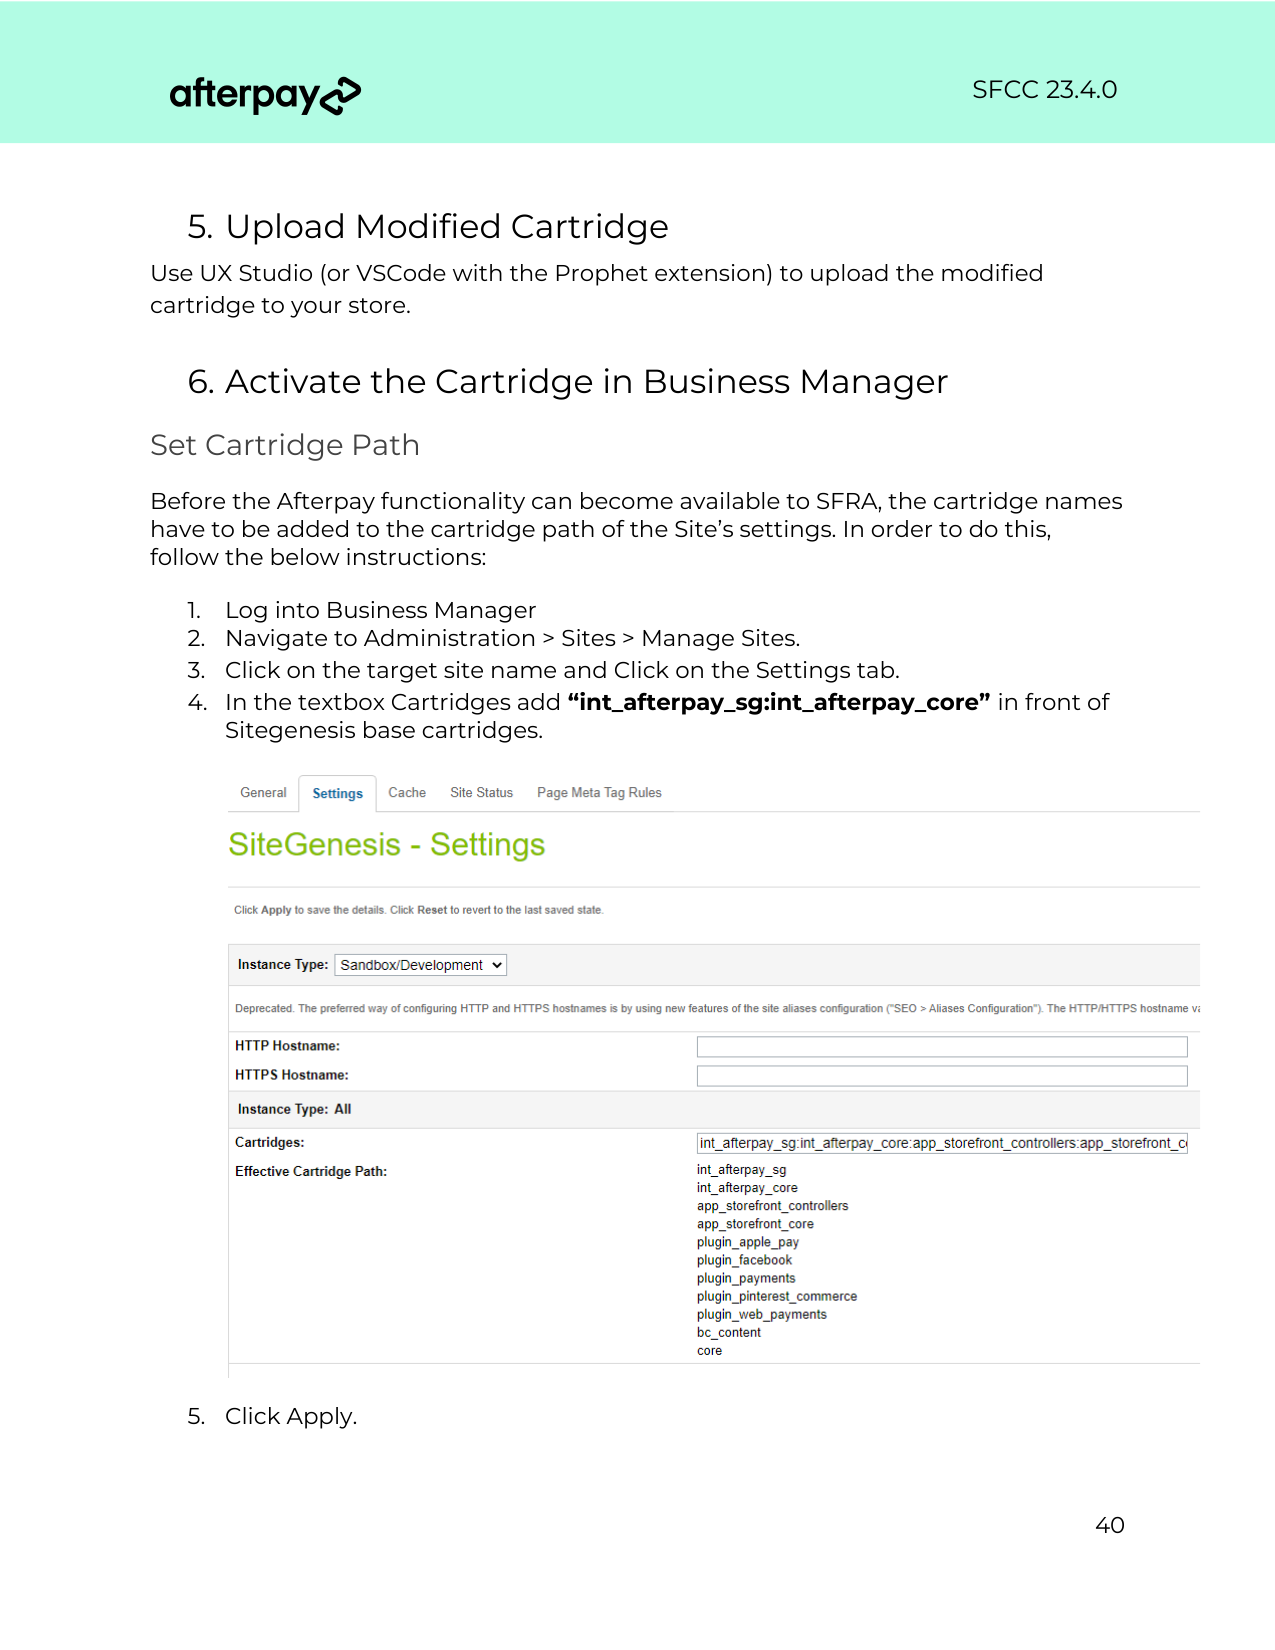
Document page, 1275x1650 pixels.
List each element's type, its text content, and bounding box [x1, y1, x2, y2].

list Click on the target site name and Click on the Settings tab. [187, 656, 1125, 684]
picture [134, 48, 397, 144]
list In the textbox Cartridges add “int_afterpay_sg:int_afterpay_core” in front of Sitegenesis base cartridges. [187, 688, 1125, 744]
text Before the Afterpay functionality can become available to SFRA, the cartridge names have to be added to the cartridge path of the Site’s settings. In order to do this, follow the below instructions: [150, 487, 1125, 571]
list Log into Business Manager [187, 596, 1125, 624]
picture [225, 768, 1200, 1378]
subtitle Activate the Cartridge in Business Manager [187, 361, 1125, 402]
text Use UX Studio (or VSCode with the Prophet extension) to upload the modified cartridge to your store. [150, 259, 1125, 319]
list Click Apply. [187, 1402, 1125, 1430]
subtitle Set Cartridge Path [150, 427, 1125, 462]
list Navigate to Administration > Sites > Manage Sites. [187, 624, 1125, 652]
subtitle Upload Modified Cartridge [187, 206, 1125, 247]
